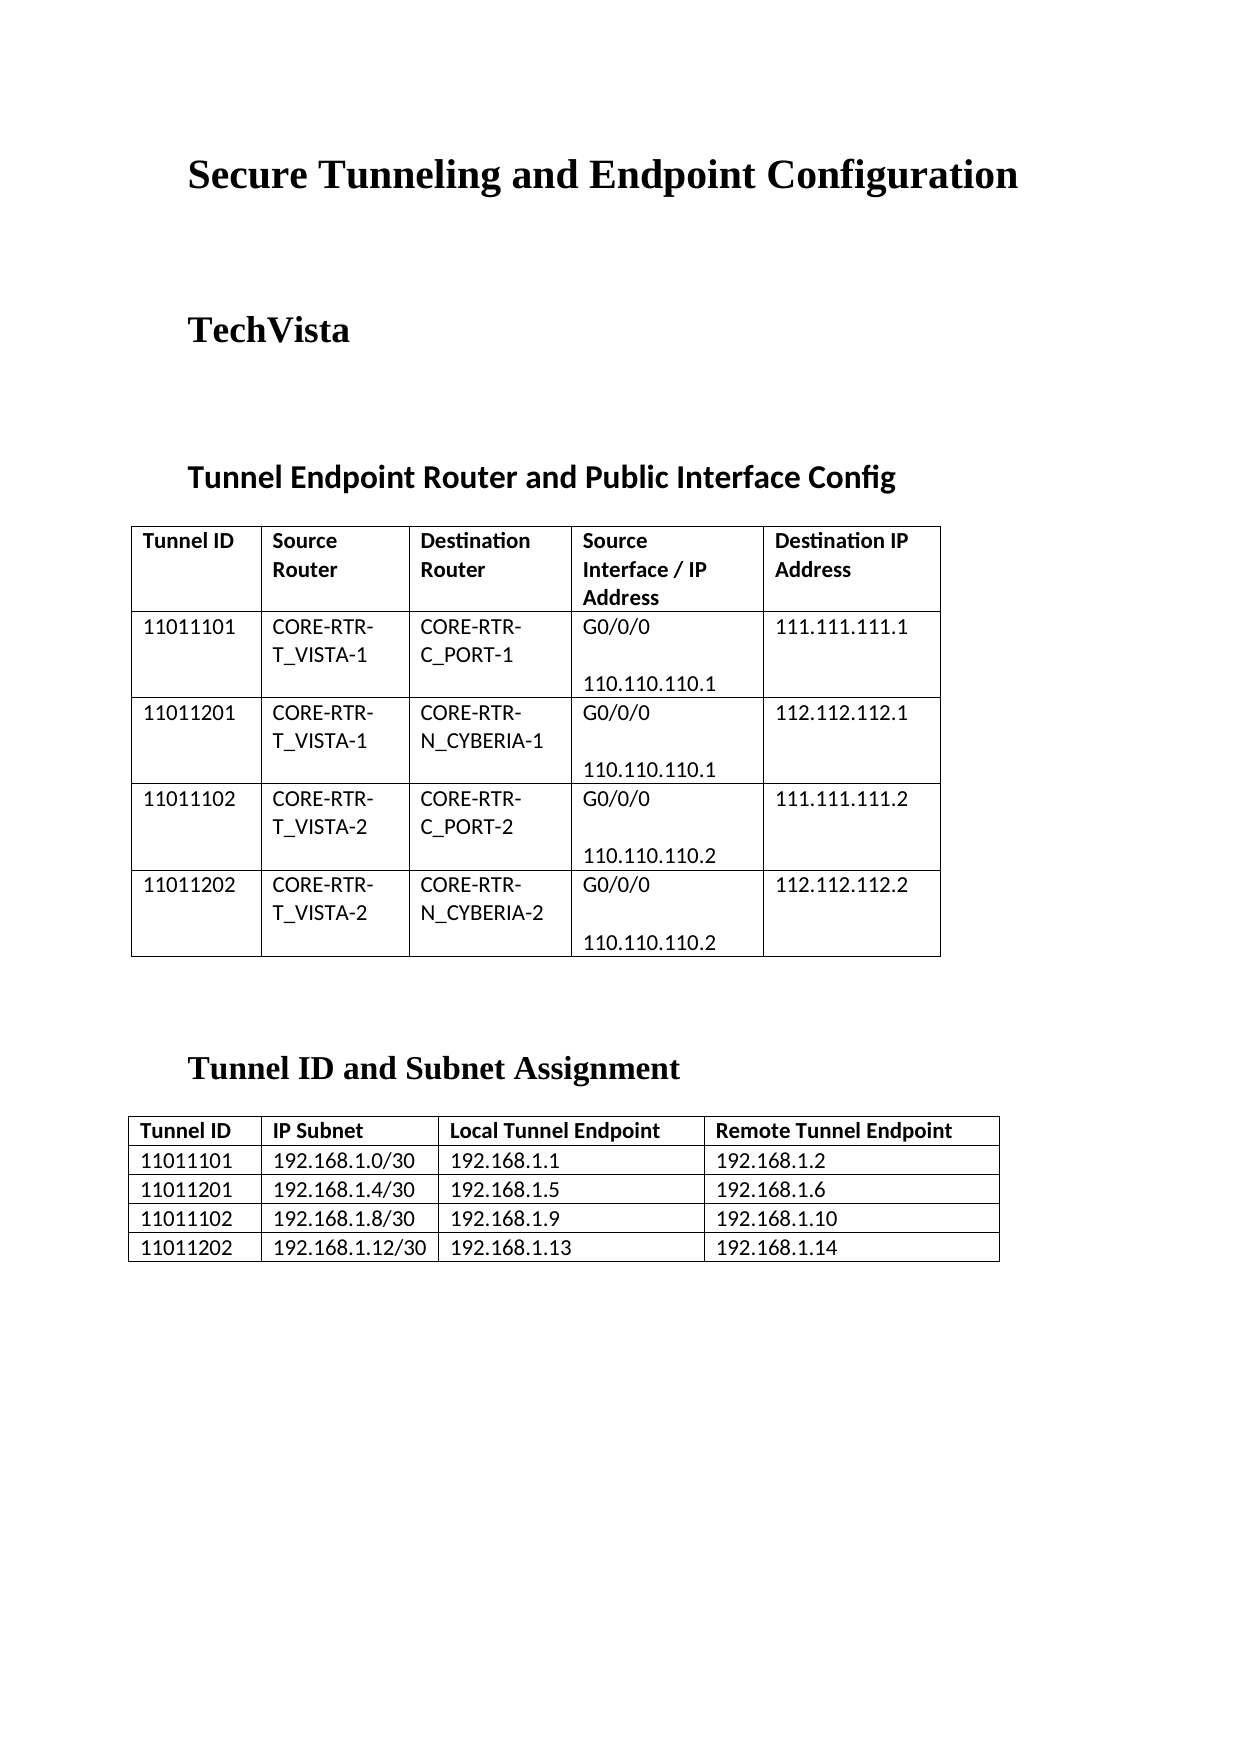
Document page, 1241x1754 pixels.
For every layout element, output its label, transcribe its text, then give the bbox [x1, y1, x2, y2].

table_header Destination Router [410, 527, 571, 611]
table_cell CORE-RTR-T_VISTA-1 [262, 698, 409, 783]
table_cell 11011202 [132, 871, 261, 956]
table_cell 192.168.1.4/30 [262, 1175, 438, 1203]
table_cell 192.168.1.12/30 [262, 1233, 438, 1261]
table_cell 192.168.1.2 [705, 1146, 999, 1174]
table_cell 11011202 [129, 1233, 261, 1261]
table_cell 11011201 [129, 1175, 261, 1203]
table_cell 112.112.112.1 [764, 698, 940, 783]
subtitle TechVista [187, 307, 1053, 350]
table_cell CORE-RTR-N_CYBERIA-1 [410, 698, 571, 783]
table_cell CORE-RTR-T_VISTA-1 [262, 612, 409, 697]
table_cell 192.168.1.8/30 [262, 1204, 438, 1232]
table_cell CORE-RTR-C_PORT-2 [410, 784, 571, 869]
table_cell 192.168.1.1 [439, 1146, 704, 1174]
table_cell 192.168.1.14 [705, 1233, 999, 1261]
table_cell 192.168.1.5 [439, 1175, 704, 1203]
table_header Tunnel ID [129, 1117, 261, 1145]
table_cell 192.168.1.0/30 [262, 1146, 438, 1174]
table_header Source Interface / IP Address [572, 527, 763, 611]
table_header Tunnel ID [132, 527, 261, 611]
table_header IP Subnet [262, 1117, 438, 1145]
table_cell 111.111.111.2 [764, 784, 940, 869]
table_header Local Tunnel Endpoint [439, 1117, 704, 1145]
table_cell 11011102 [129, 1204, 261, 1232]
table_header Remote Tunnel Endpoint [705, 1117, 999, 1145]
text Tunnel Endpoint Router and Public Interface Config [187, 456, 1053, 496]
table_cell 11011101 [129, 1146, 261, 1174]
table_cell G0/0/0 110.110.110.2 [572, 784, 763, 869]
table_cell G0/0/0 110.110.110.2 [572, 871, 763, 956]
table_cell 192.168.1.13 [439, 1233, 704, 1261]
table_cell 11011101 [132, 612, 261, 697]
table_cell 192.168.1.10 [705, 1204, 999, 1232]
table_cell CORE-RTR-T_VISTA-2 [262, 784, 409, 869]
table_cell 11011102 [132, 784, 261, 869]
table_cell CORE-RTR-N_CYBERIA-2 [410, 871, 571, 956]
table_cell 192.168.1.6 [705, 1175, 999, 1203]
table_cell G0/0/0 110.110.110.1 [572, 612, 763, 697]
table_header Source Router [262, 527, 409, 611]
table_cell G0/0/0 110.110.110.1 [572, 698, 763, 783]
table_cell 11011201 [132, 698, 261, 783]
table_cell 192.168.1.9 [439, 1204, 704, 1232]
table_cell CORE-RTR-C_PORT-1 [410, 612, 571, 697]
text Tunnel ID and Subnet Assignment [187, 1048, 1053, 1086]
table_cell CORE-RTR-T_VISTA-2 [262, 871, 409, 956]
subtitle Secure Tunneling and Endpoint Configuration [187, 150, 1053, 198]
table_cell 111.111.111.1 [764, 612, 940, 697]
table_cell 112.112.112.2 [764, 871, 940, 956]
table_header Destination IP Address [764, 527, 940, 611]
